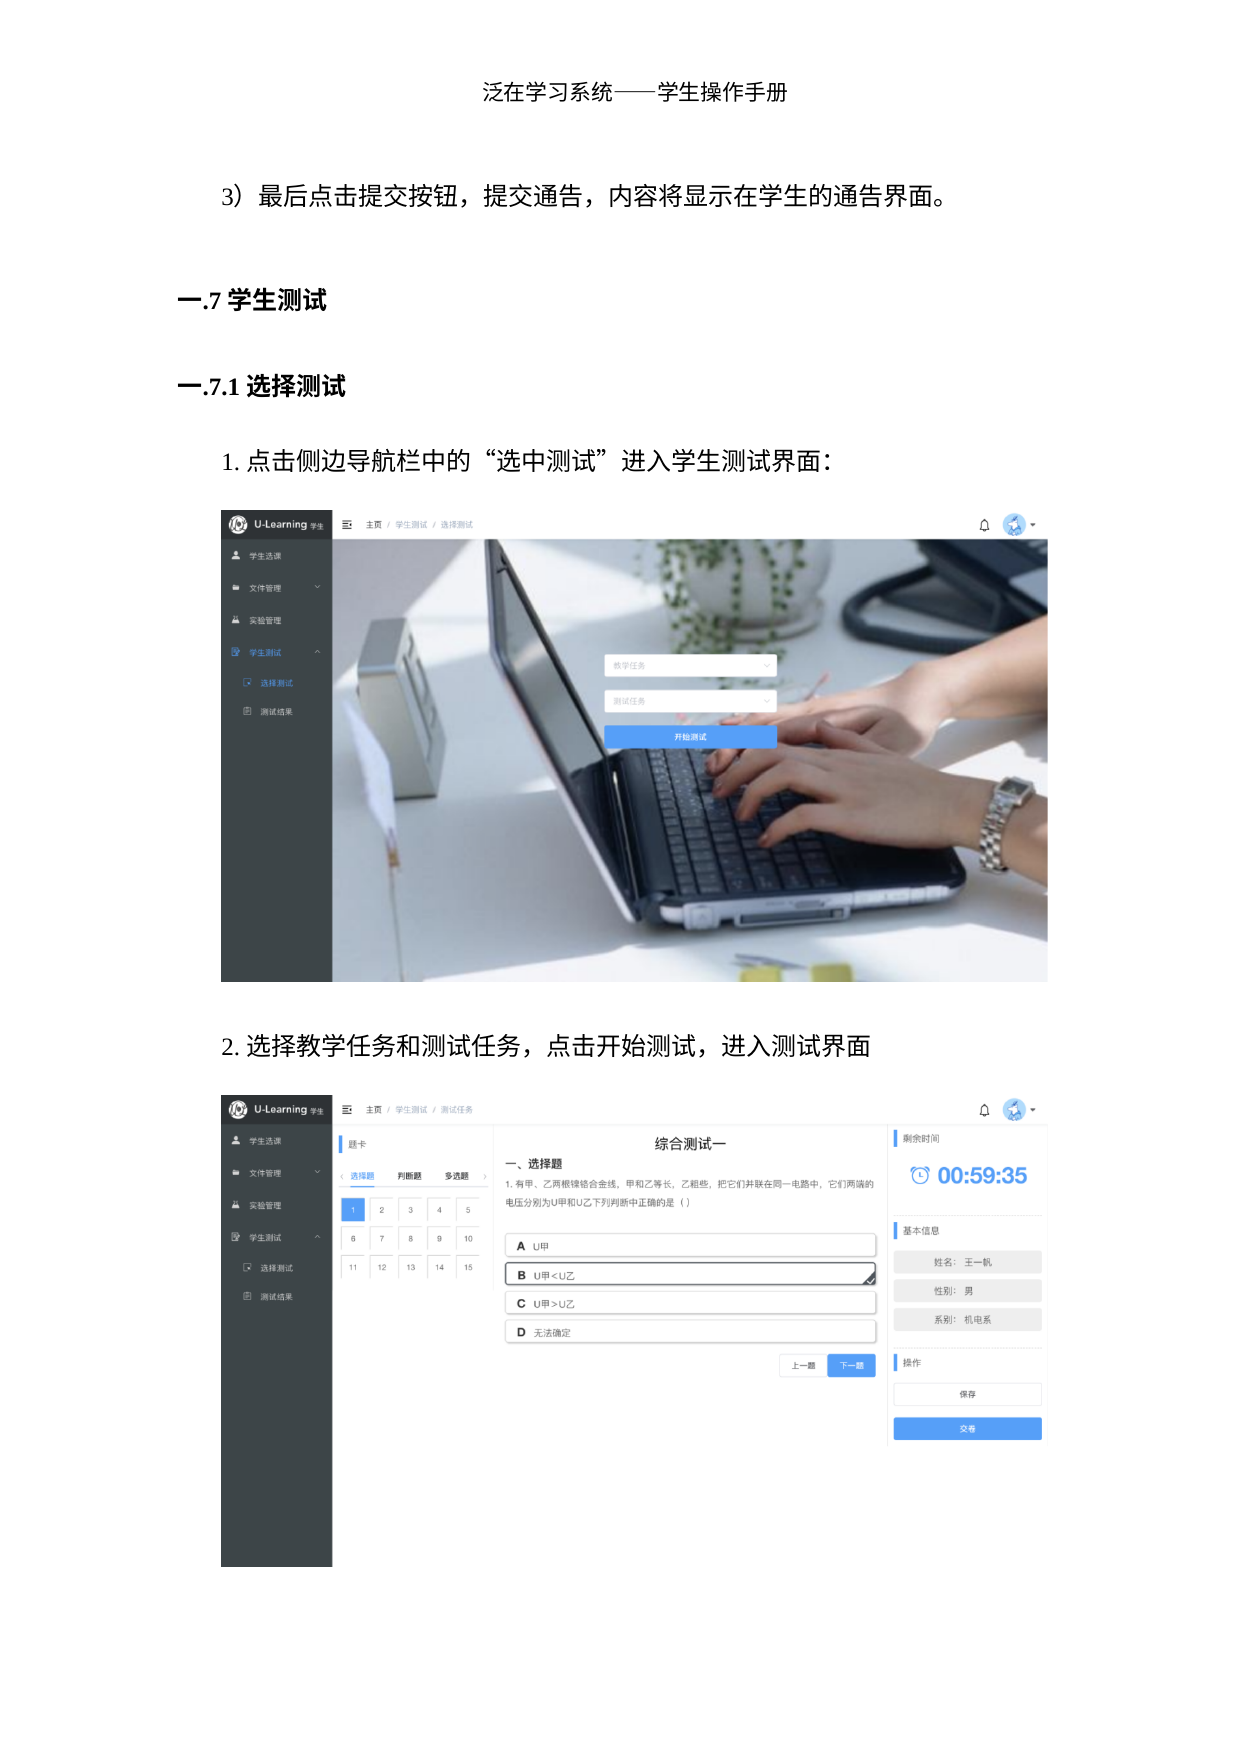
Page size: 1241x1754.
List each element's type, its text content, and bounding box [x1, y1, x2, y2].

picture [221, 510, 1048, 982]
text 选择测试 [177, 352, 1092, 417]
list 最后点击提交按钮，提交通告，内容将显示在学生的通告界面。 [177, 162, 1092, 227]
text 学生测试 [177, 266, 1092, 331]
text 1. 点击侧边导航栏中的“选中测试”进入学生测试界面： [177, 427, 1092, 492]
picture [221, 1095, 1048, 1567]
text 2. 选择教学任务和测试任务，点击开始测试，进入测试界面 [177, 1012, 1092, 1077]
